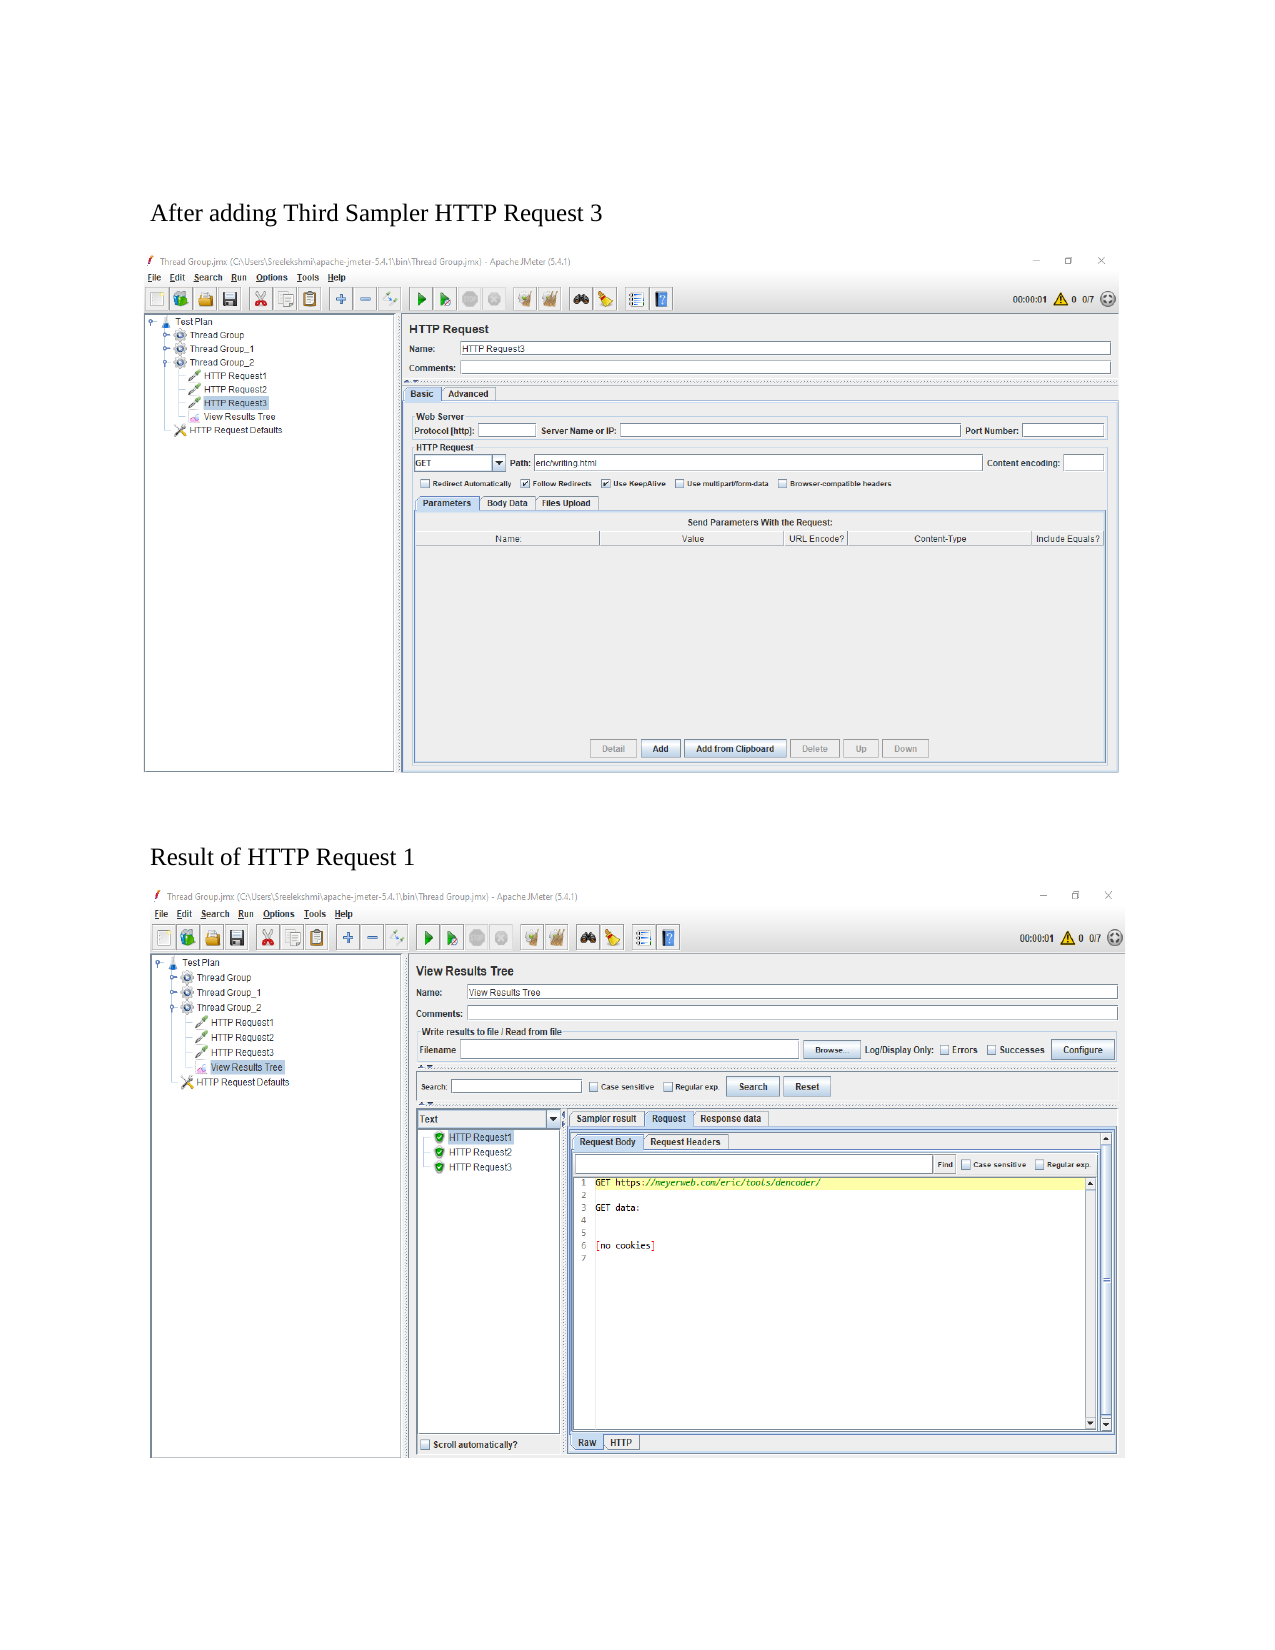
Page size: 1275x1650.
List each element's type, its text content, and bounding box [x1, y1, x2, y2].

text Result of HTTP Request 1 [150, 842, 1125, 870]
picture [150, 887, 1125, 1458]
text After adding Third Sampler HTTP Request 3 [150, 198, 1125, 226]
picture [143, 253, 1119, 773]
